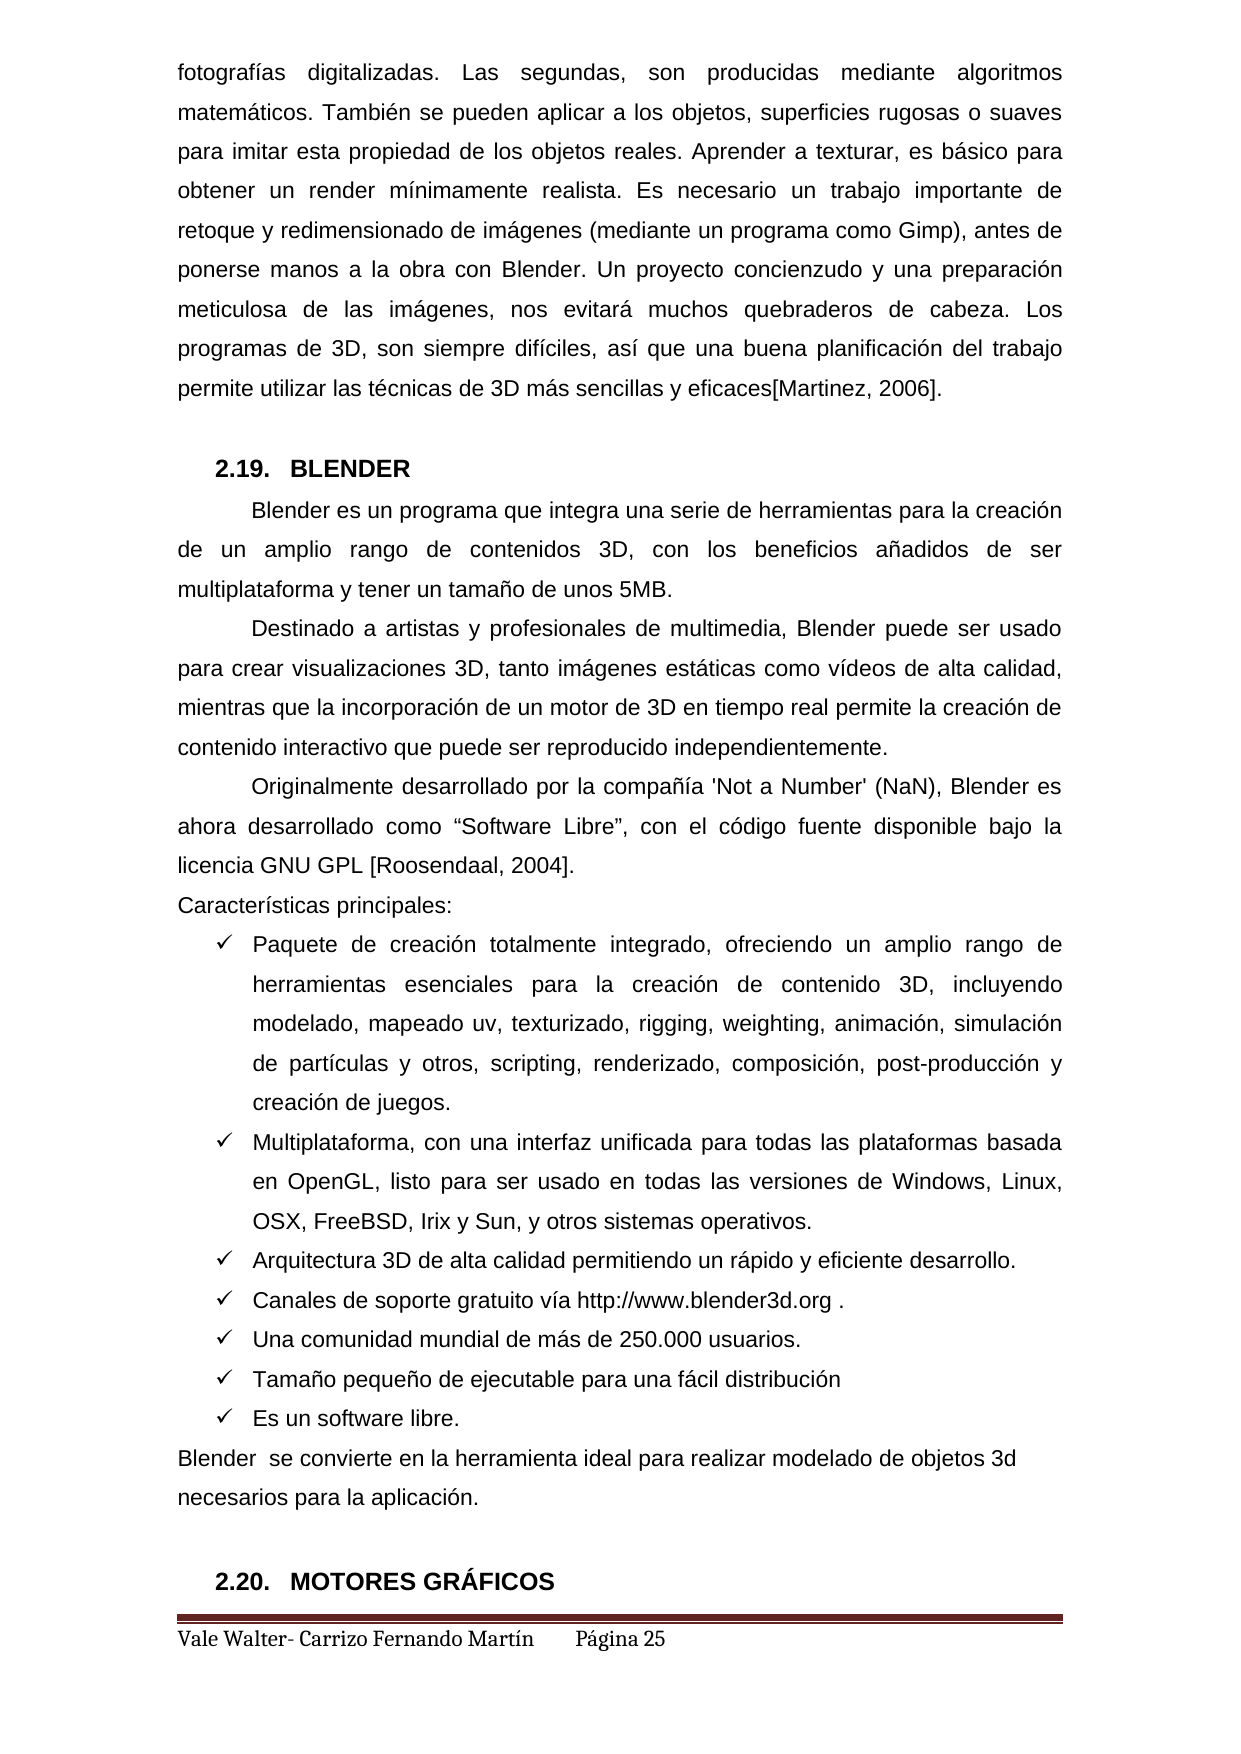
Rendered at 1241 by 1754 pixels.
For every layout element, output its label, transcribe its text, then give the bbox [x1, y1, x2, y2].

list Canales de soporte gratuito vía http://www.blender3d.org . [215, 1287, 1063, 1313]
list Paquete de creación totalmente integrado, ofreciendo un amplio rango de herramientas esenciales para la creación de contenido 3D, incluyendo modelado, mapeado uv, texturizado, rigging, weighting, animación, simulación de partículas y otros, scripting, renderizado, composición, post-producción y creación de juegos. [215, 931, 1063, 1116]
text Destinado a artistas y profesionales de multimedia, Blender puede ser usado para crear visualizaciones 3D, tanto imágenes estáticas como vídeos de alta calidad, mientras que la incorporación de un motor de 3D en tiempo real permite la creación de contenido interactivo que puede ser reproducido independientemente. [177, 615, 1063, 760]
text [177, 59, 1063, 401]
text Originalmente desarrollado por la compañía 'Not a Number' (NaN), Blender es ahora desarrollado como “Software Libre”, con el código fuente disponible bajo la licencia GNU GPL [Roosendaal, 2004]. [177, 773, 1063, 879]
list Multiplataforma, con una interfaz unificada para todas las plataformas basada en OpenGL, listo para ser usado en todas las versiones de Windows, Linux, OSX, FreeBSD, Irix y Sun, y otros sistemas operativos. [215, 1129, 1063, 1234]
list MOTORES GRÁFICOS [215, 1567, 1063, 1595]
list BLENDER [215, 454, 1063, 483]
list Es un software libre. [215, 1405, 1063, 1431]
list Una comunidad mundial de más de 250.000 usuarios. [215, 1326, 1063, 1352]
list Tamaño pequeño de ejecutable para una fácil distribución [215, 1366, 1063, 1392]
list Arquitectura 3D de alta calidad permitiendo un rápido y eficiente desarrollo. [215, 1247, 1063, 1273]
text Características principales: [177, 892, 1063, 918]
text Blender es un programa que integra una serie de herramientas para la creación de un amplio rango de contenidos 3D, con los beneficios añadidos de ser multiplataforma y tener un tamaño de unos 5MB. [177, 497, 1063, 602]
text Blender se convierte en la herramienta ideal para realizar modelado de objetos 3d necesarios para la aplicación. [177, 1444, 1063, 1510]
